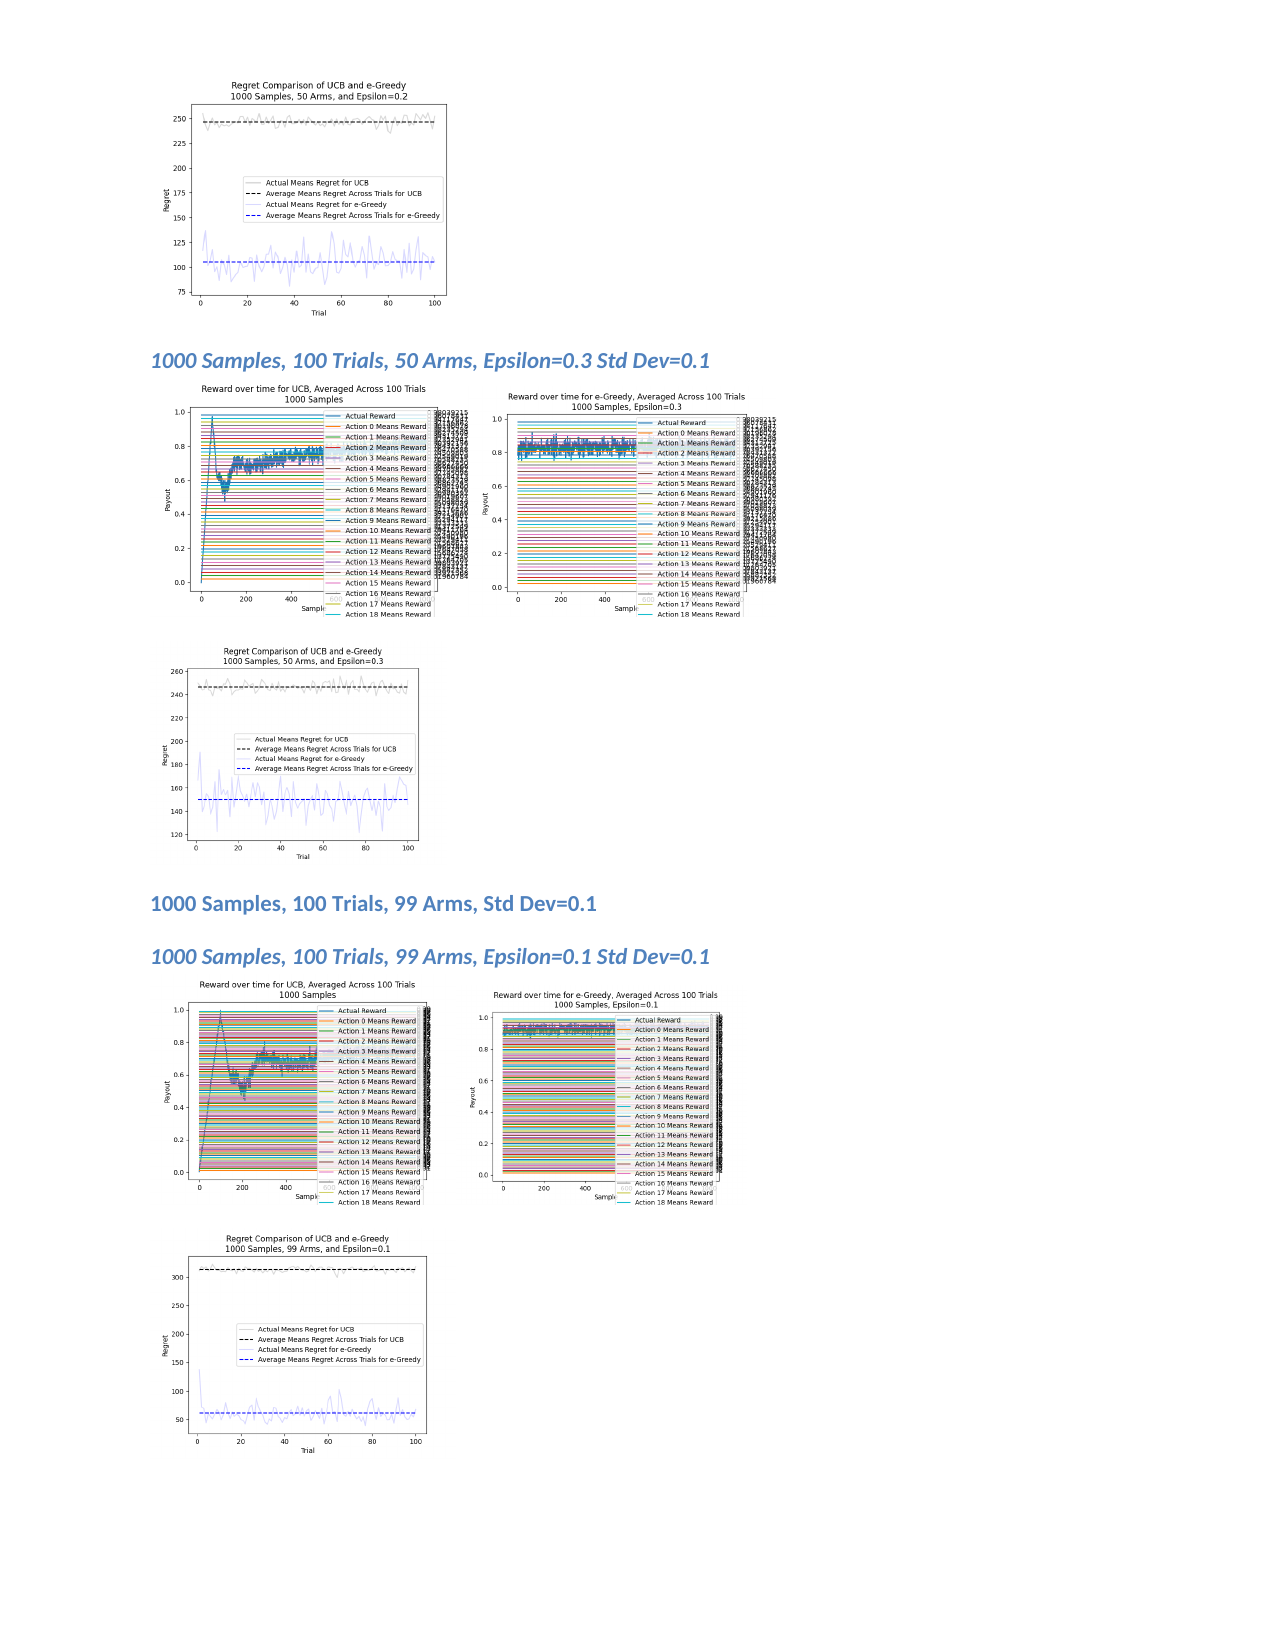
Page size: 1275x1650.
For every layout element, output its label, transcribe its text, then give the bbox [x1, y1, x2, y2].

picture [150, 641, 448, 865]
picture [150, 974, 748, 1205]
picture [150, 1228, 457, 1459]
subtitle 1000 Samples, 100 Trials, 50 Arms, Epsilon=0.3 Std Dev=0.1 [150, 346, 1125, 374]
subtitle 1000 Samples, 100 Trials, 99 Arms, Epsilon=0.1 Std Dev=0.1 [150, 942, 1125, 970]
picture [150, 378, 777, 617]
subtitle 1000 Samples, 100 Trials, 99 Arms, Std Dev=0.1 [150, 889, 1125, 917]
picture [150, 75, 479, 322]
